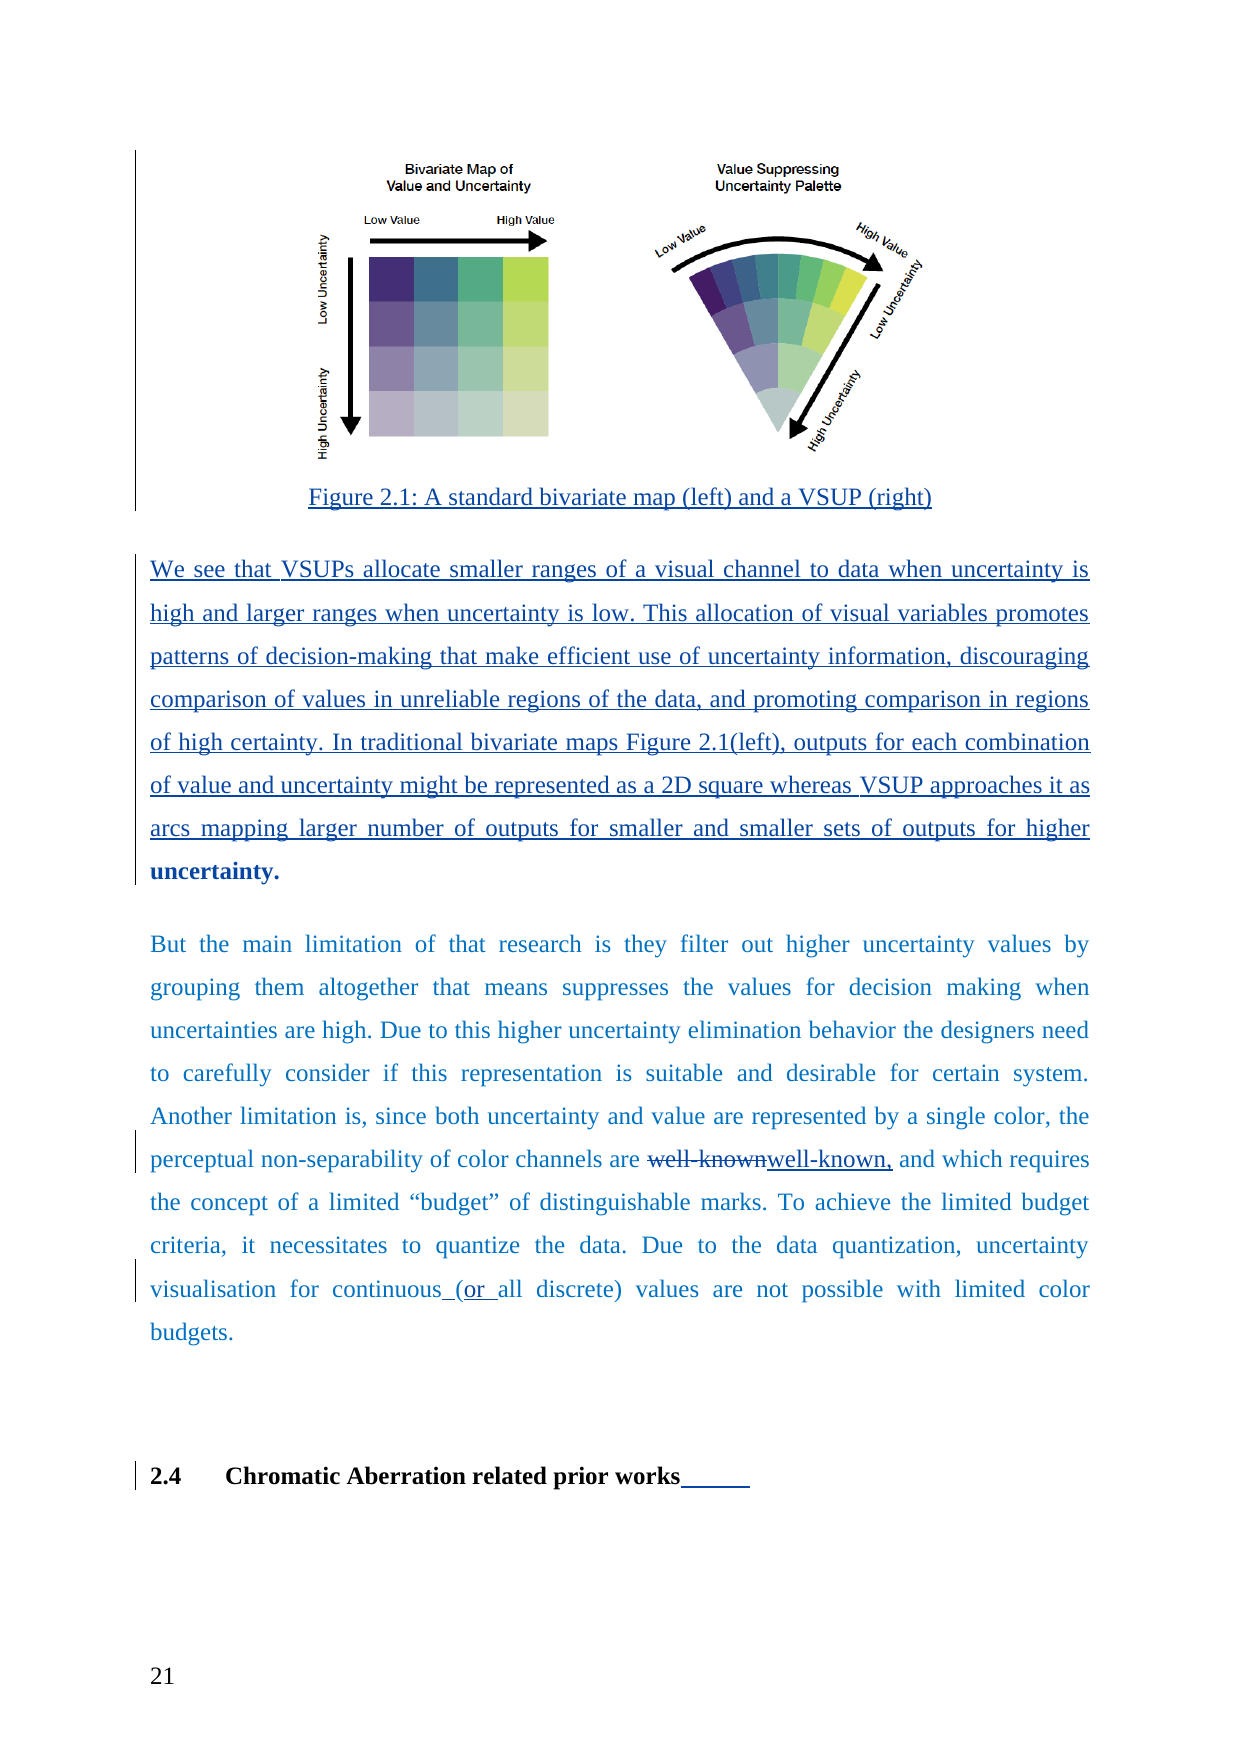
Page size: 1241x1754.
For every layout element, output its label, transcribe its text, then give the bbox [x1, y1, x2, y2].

picture [311, 150, 930, 468]
text uncertainty. [150, 624, 1090, 666]
text 2.4 Chromatic Aberration related prior works [150, 1461, 1090, 1533]
text But the main limitation of that research is they filter out higher uncertainty values by grouping them altogether that means suppresses the values for decision making when uncertainties are high. Due to this higher uncertainty elimination behavior the designers need to carefully consider if this representation is suitable and desirable for certain system. Another limitation is, since both uncertainty and value are represented by a single color, the perceptual non-separability of color channels are and which requires the concept of a limited “budget” of distinguishable marks. To achieve the limited budget criteria, it necessitates to quantize the data. Due to the data quantization, uncertainty visualisation for continuous(all discrete) values are not possible with limited color budgets. [150, 929, 1090, 1346]
text uncertainty. [150, 840, 1090, 885]
text uncertainty. [150, 796, 1090, 838]
text uncertainty. [150, 753, 1090, 795]
text uncertainty. [150, 580, 1090, 623]
text uncertainty. [150, 554, 1090, 579]
text uncertainty. [150, 710, 1090, 752]
text uncertainty. [150, 667, 1090, 709]
